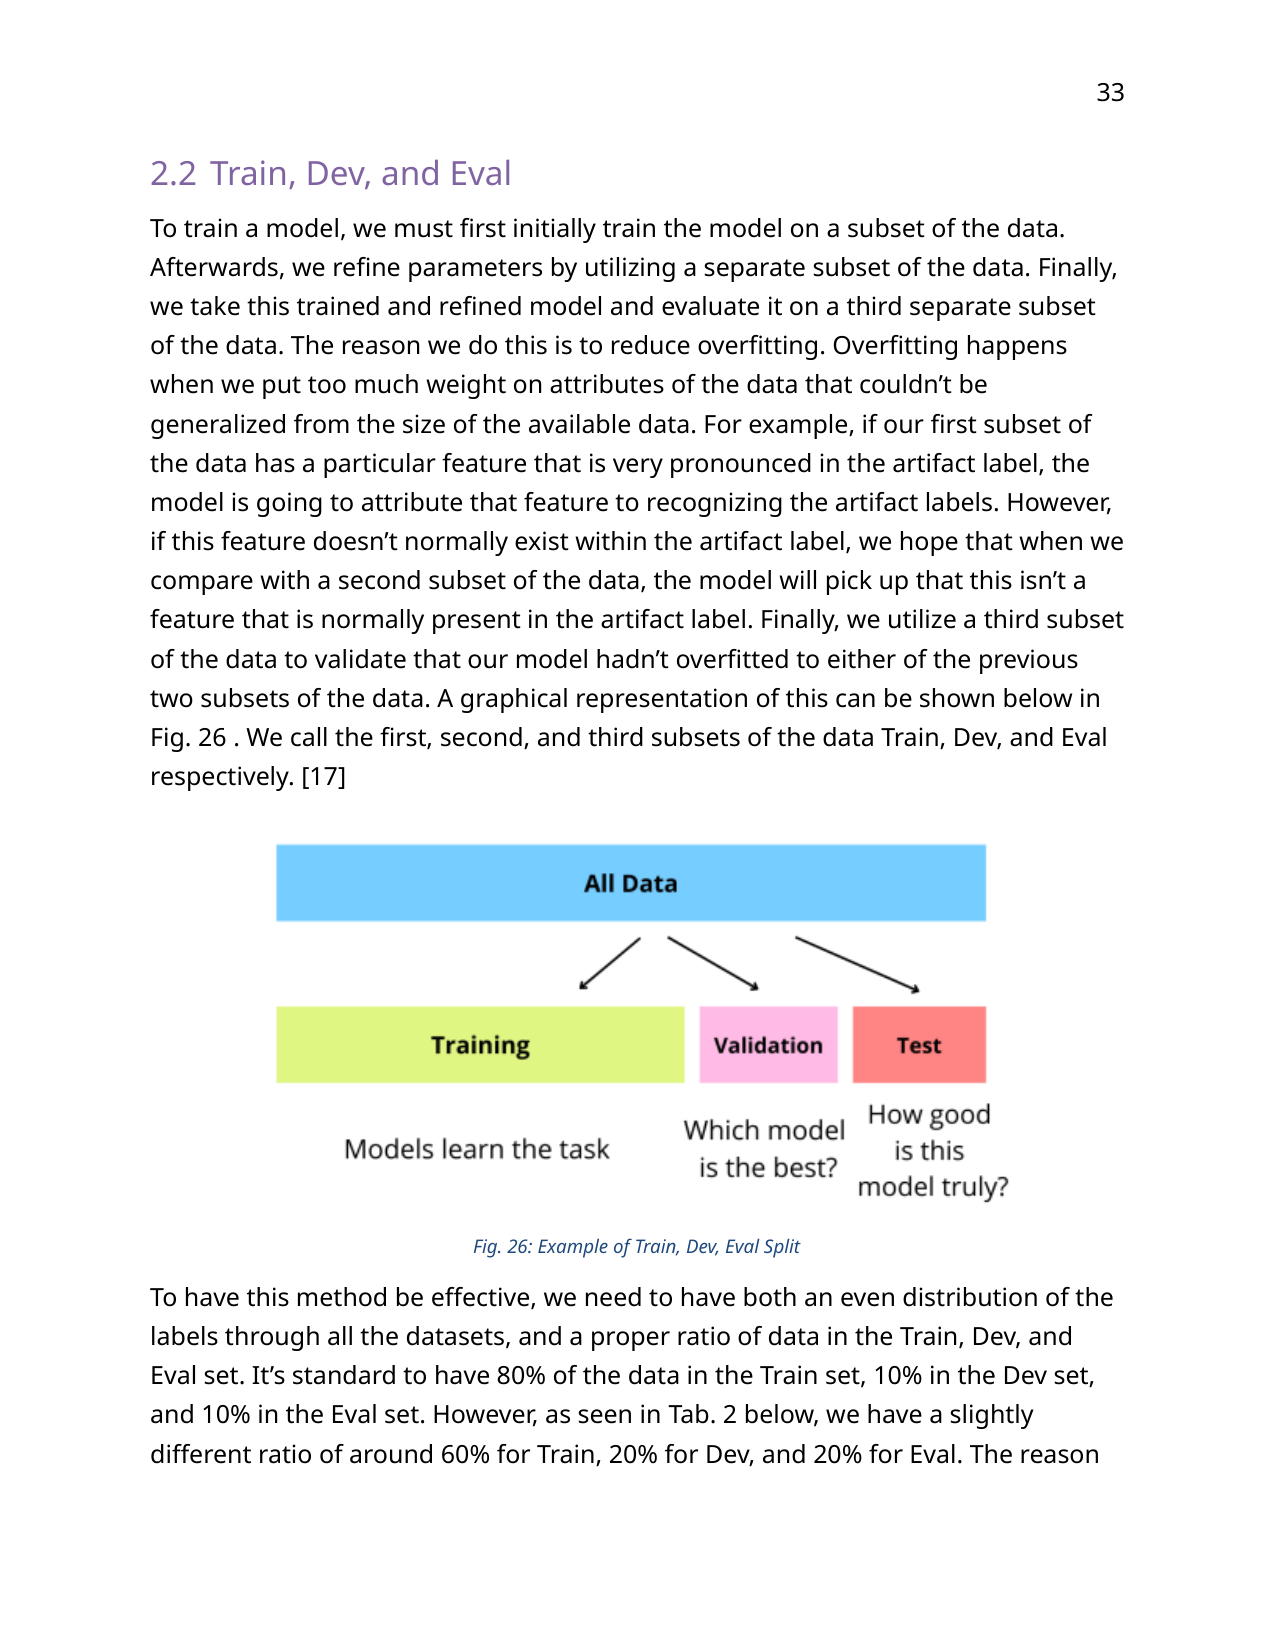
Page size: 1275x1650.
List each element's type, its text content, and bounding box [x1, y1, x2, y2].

picture [254, 814, 1021, 1212]
text Fig. 26: Example of Train, Dev, Eval Split [150, 1233, 1125, 1259]
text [150, 1280, 1125, 1470]
text To train a model, we must first initially train the model on a subset of the data. Afterwards, we refine parameters by utilizing a separate subset of the data. Finally, we take this trained and refined model and evaluate it on a third separate subset of the data. The reason we do this is to reduce overfitting. Overfitting happens when we put too much weight on attributes of the data that couldn’t be generalized from the size of the available data. For example, if our first subset of the data has a particular feature that is very pronounced in the artifact label, the model is going to attribute that feature to recognizing the artifact labels. However, if this feature doesn’t normally exist within the artifact label, we hope that when we compare with a second subset of the data, the model will pick up that this isn’t a feature that is normally present in the artifact label. Finally, we utilize a third subset of the data to validate that our model hadn’t overfitted to either of the previous two subsets of the data. A graphical representation of this can be shown below in Fig. 26 . We call the first, second, and third subsets of the data Train, Dev, and Eval respectively. [150, 211, 1125, 793]
subtitle Train, Dev, and Eval [150, 150, 1125, 195]
